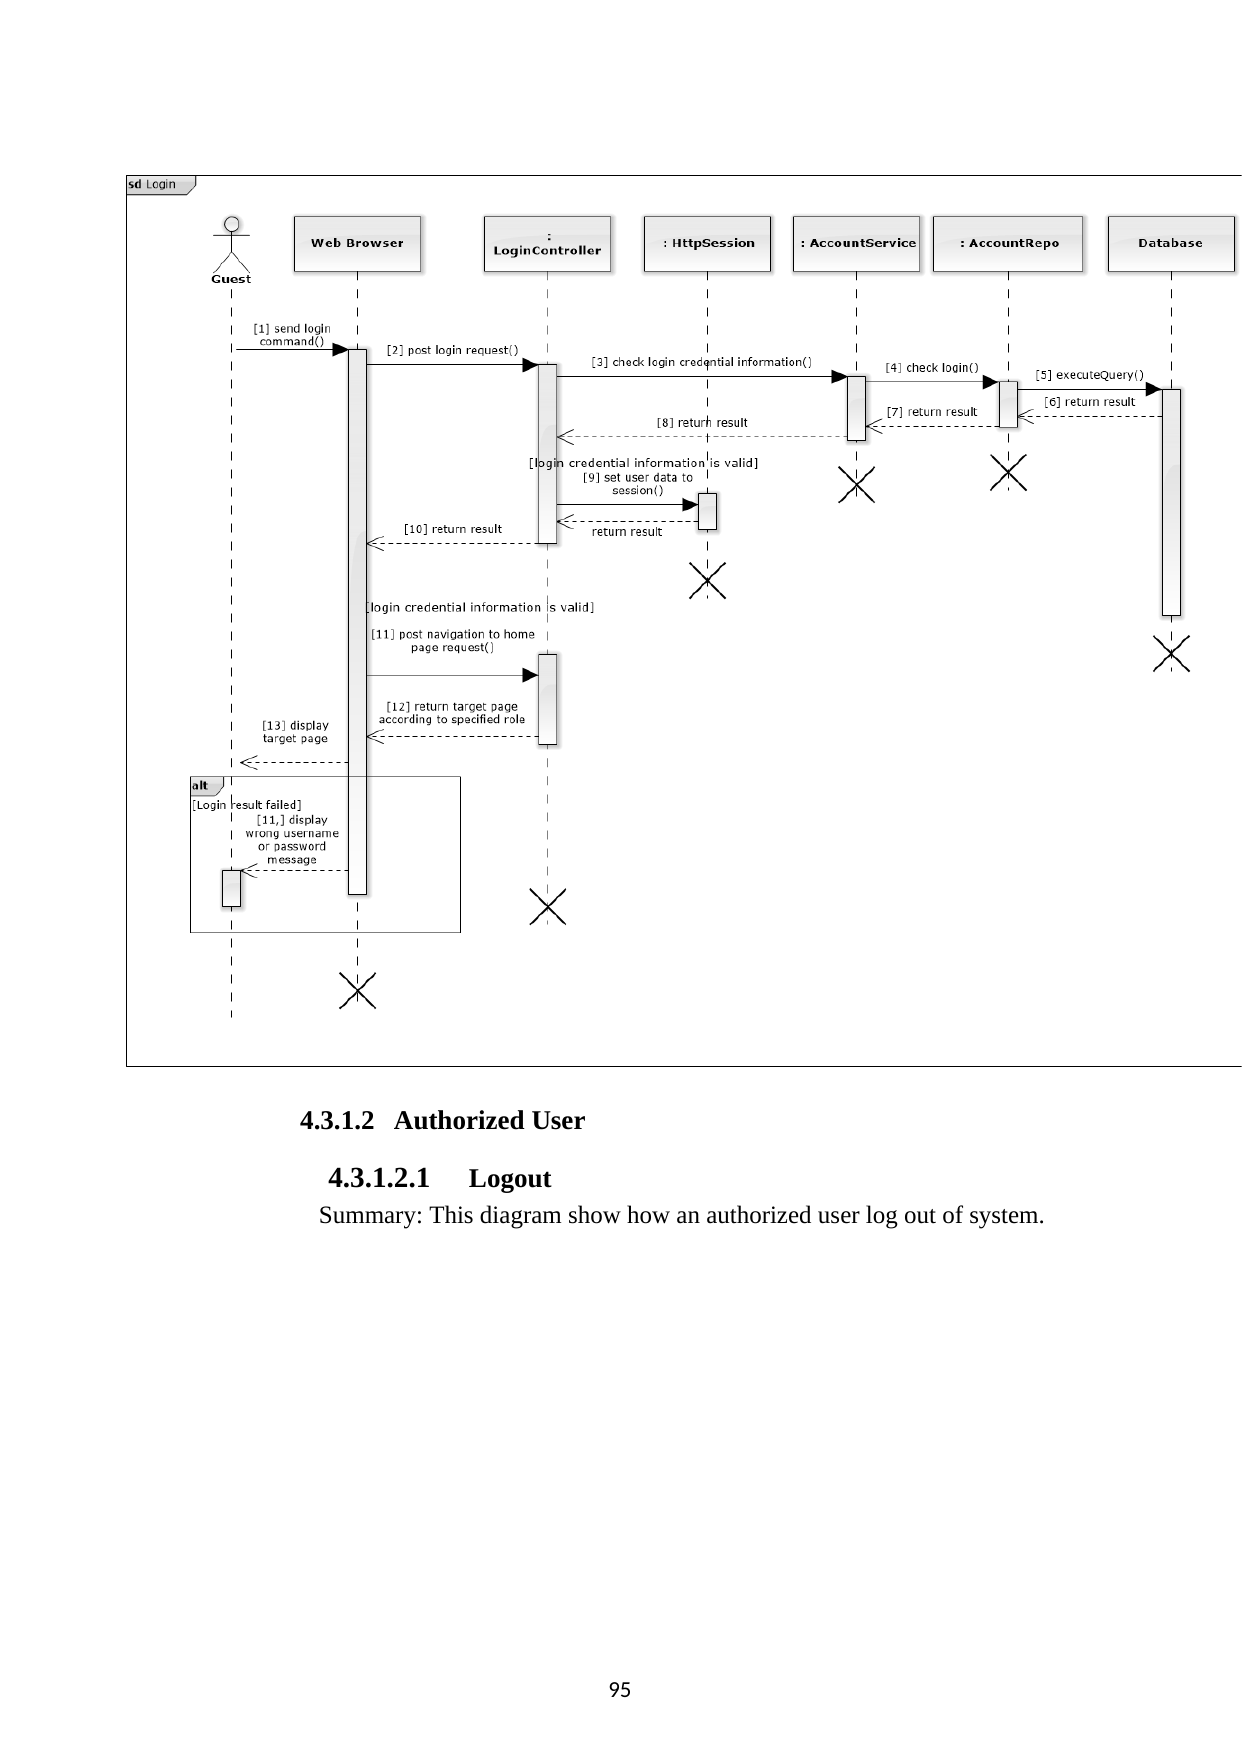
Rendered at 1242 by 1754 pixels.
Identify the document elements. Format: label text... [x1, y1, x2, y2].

subtitle Logout [328, 1160, 1146, 1194]
picture [112, 162, 1242, 1080]
subtitle Authorized User [300, 1104, 1146, 1135]
text Summary: This diagram show how an authorized user log out of system. [244, 1200, 1146, 1229]
